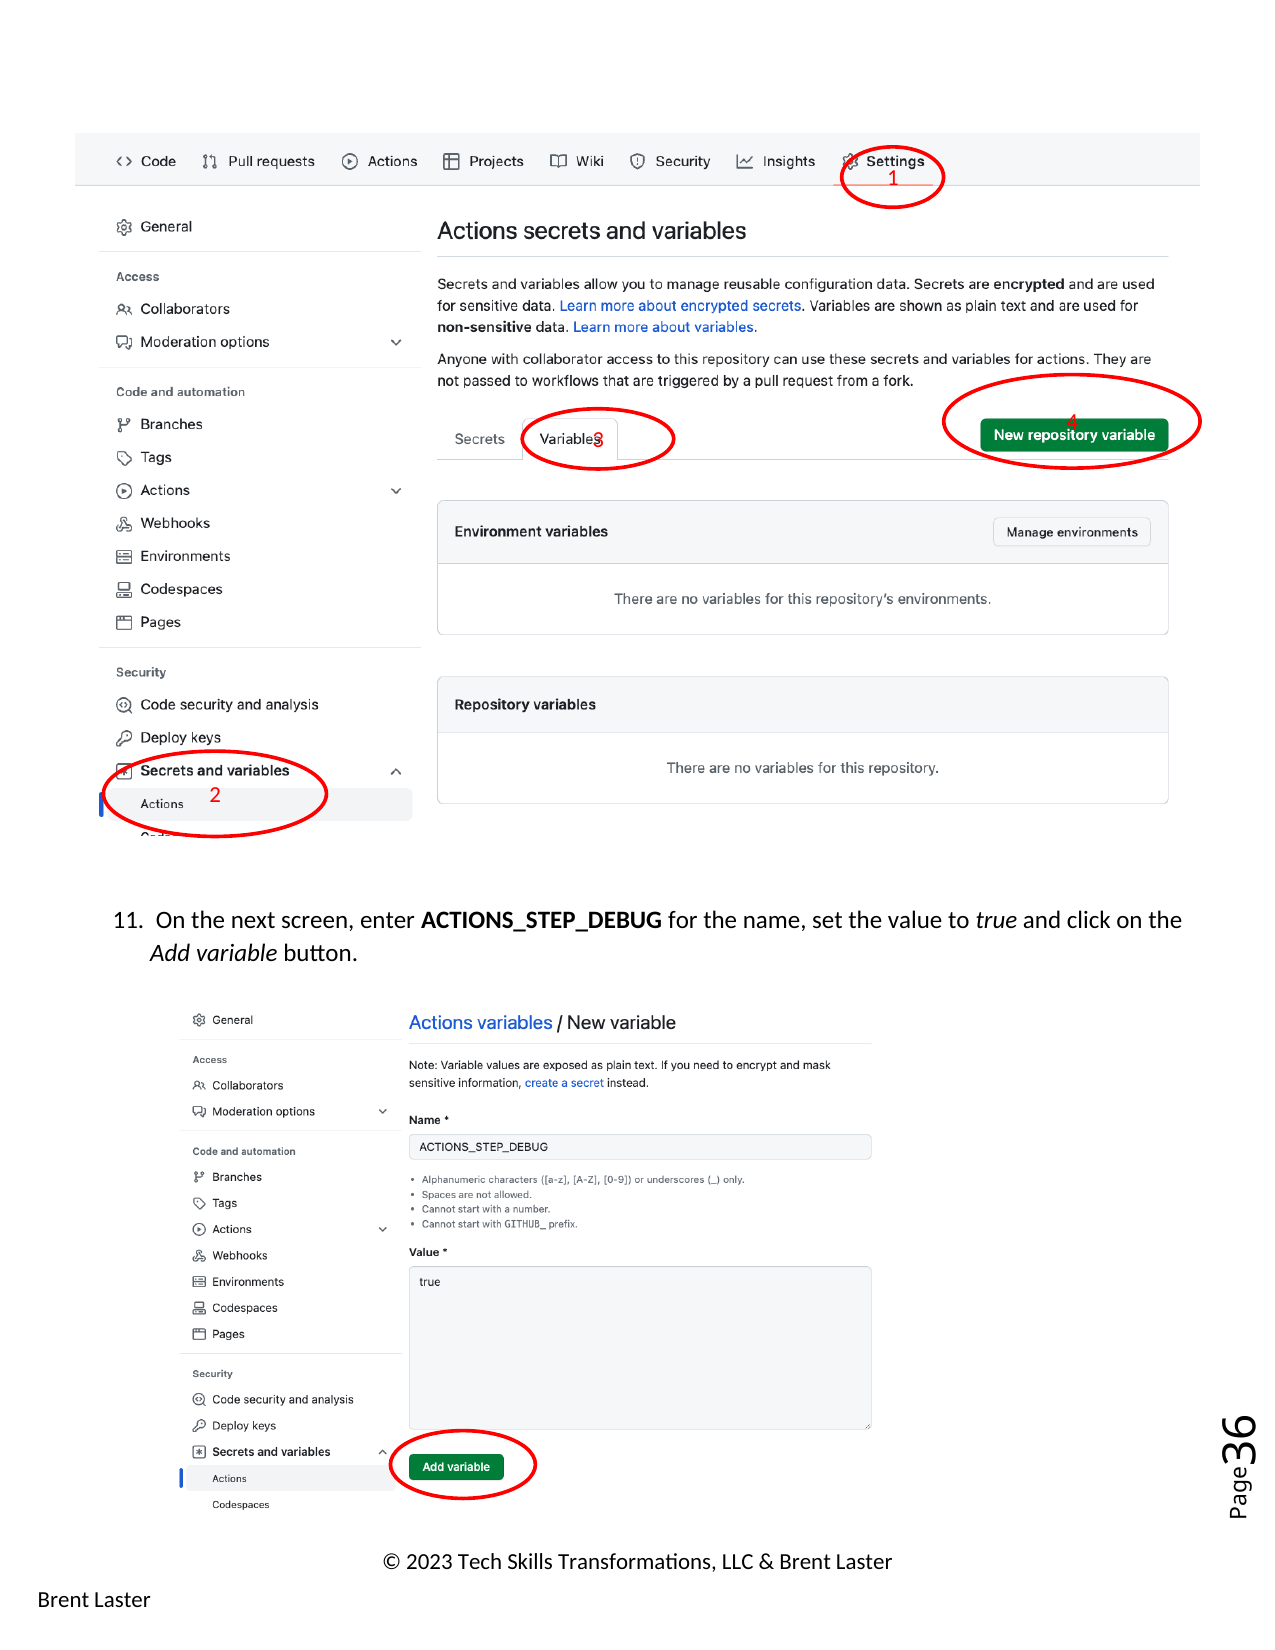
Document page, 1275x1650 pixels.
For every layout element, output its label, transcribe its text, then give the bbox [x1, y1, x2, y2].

list On the next screen, enter ACTIONS_STEP_DEBUG for the name, set the value to true and click on the Add variable button. [112, 904, 1200, 967]
picture [946, 377, 1198, 466]
picture [75, 133, 1200, 836]
picture [168, 1002, 884, 1517]
picture [106, 753, 324, 834]
